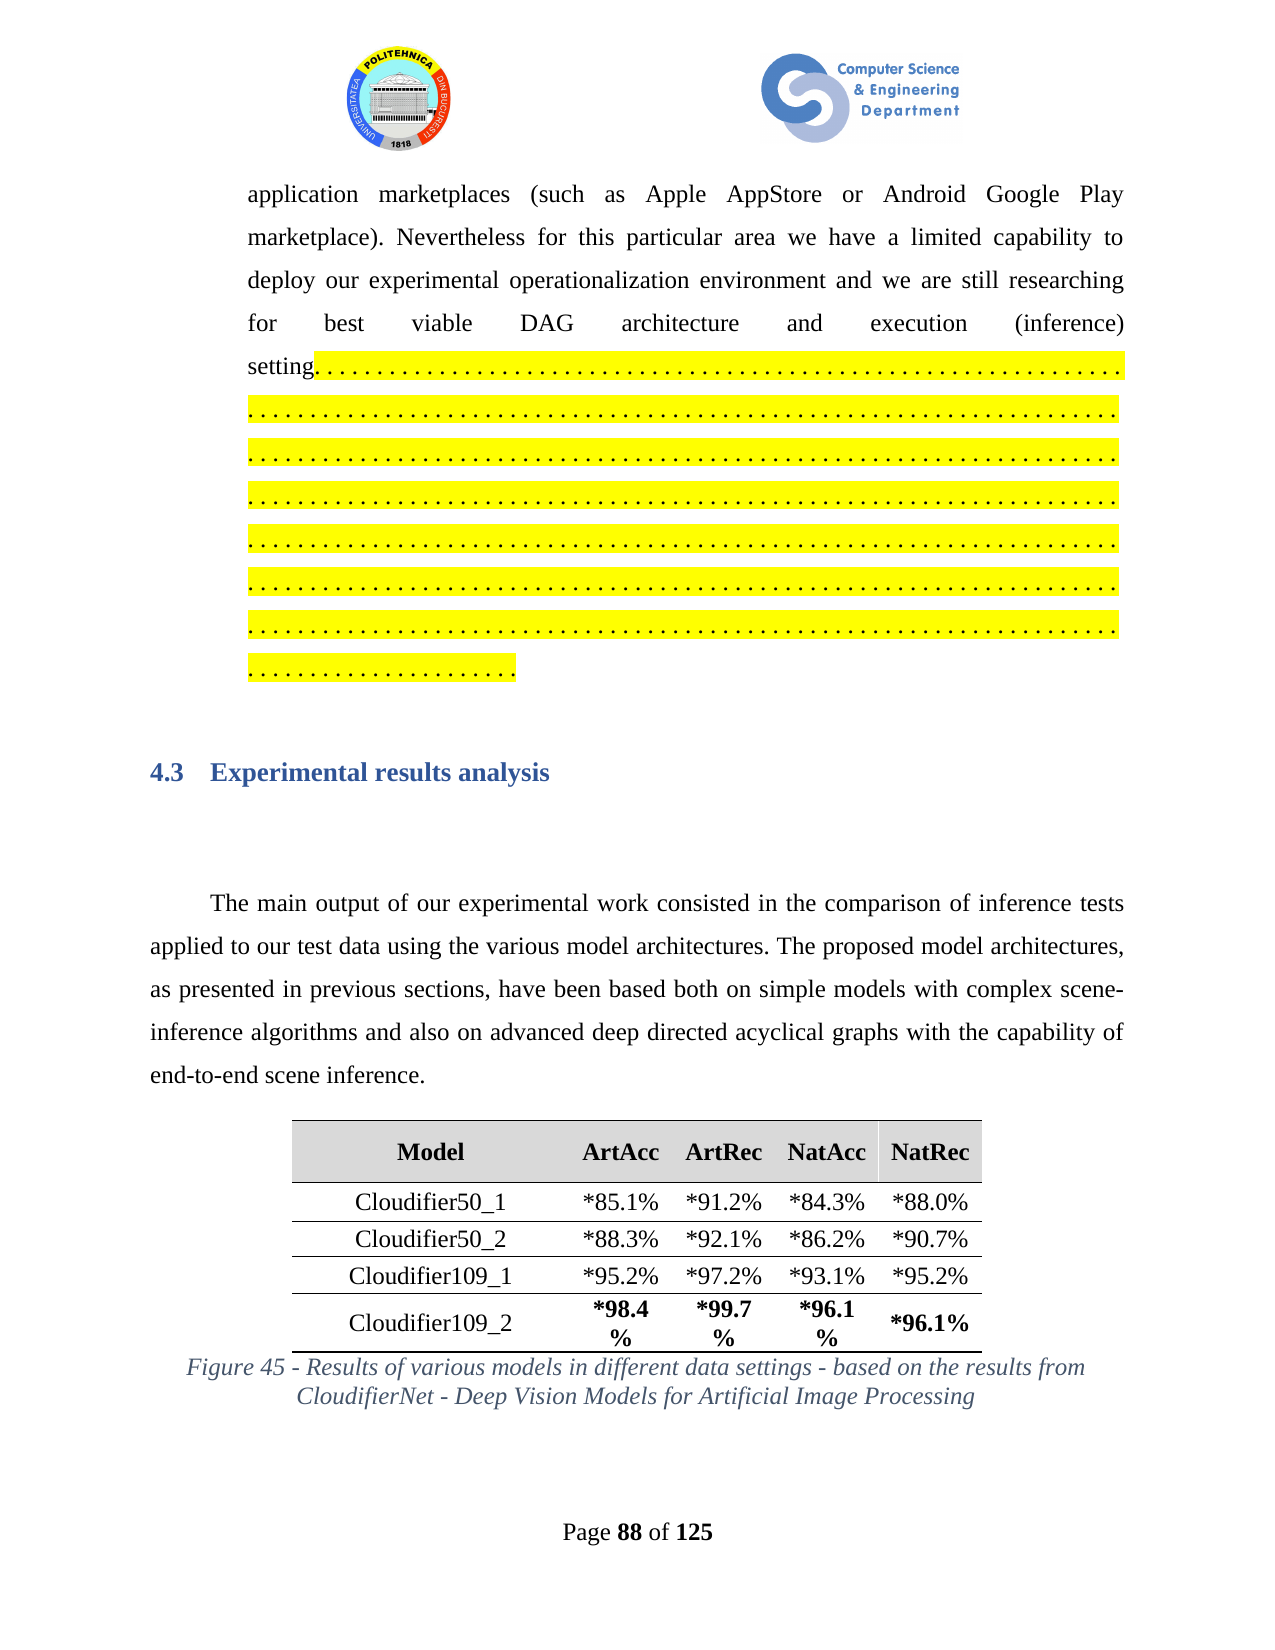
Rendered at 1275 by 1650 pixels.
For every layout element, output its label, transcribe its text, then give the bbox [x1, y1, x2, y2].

text The main output of our experimental work consisted in the comparison of inference tests applied to our test data using the various model architectures. The proposed model architectures, as presented in previous sections, have been based both on simple models with complex scene-inference algorithms and also on advanced deep directed acyclical graphs with the capability of end-to-end scene inference. [150, 888, 1125, 1089]
subtitle Experimental results analysis [150, 756, 1125, 787]
picture [760, 53, 963, 144]
picture [346, 46, 451, 151]
